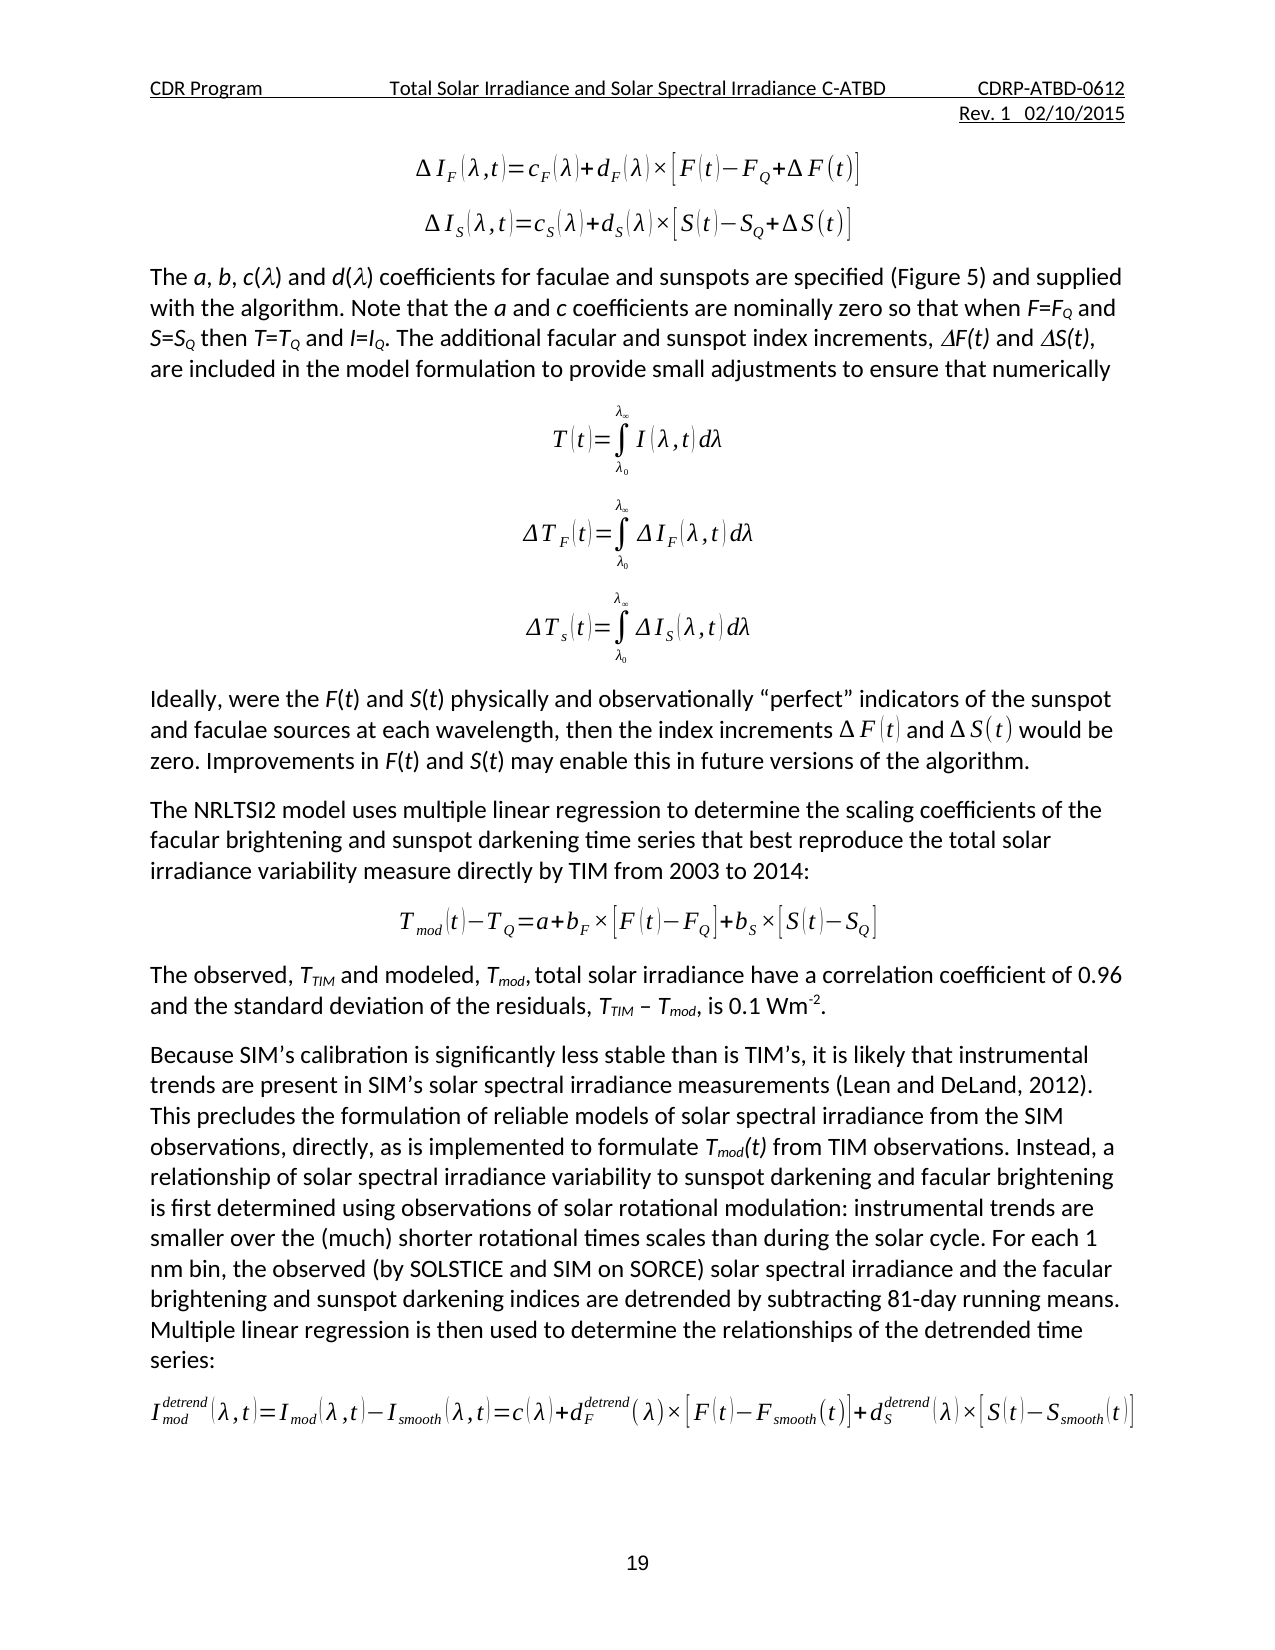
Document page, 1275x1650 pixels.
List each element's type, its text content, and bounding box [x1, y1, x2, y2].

text Because SIM’s calibration is significantly less stable than is TIM’s, it is likely that instrumental trends are present in SIM’s solar spectral irradiance measurements (Lean and DeLand, 2012). This precludes the formulation of reliable models of solar spectral irradiance from the SIM observations, directly, as is implemented to formulate Tmod(t) from TIM observations. Instead, a relationship of solar spectral irradiance variability to sunspot darkening and facular brightening is first determined using observations of solar rotational modulation: instrumental trends are smaller over the (much) shorter rotational times scales than during the solar cycle. For each 1 nm bin, the observed (by SOLSTICE and SIM on SORCE) solar spectral irradiance and the facular brightening and sunspot darkening indices are detrended by subtracting 81-day running means. Multiple linear regression is then used to determine the relationships of the detrended time series: [150, 1039, 1125, 1375]
text The NRLTSI2 model uses multiple linear regression to determine the scaling coefficients of the facular brightening and sunspot darkening time series that best reproduce the total solar irradiance variability measure directly by TIM from 2003 to 2014: [150, 794, 1125, 886]
text Ideally, were the F(t) and S(t) physically and observationally “perfect” indicators of the sunspot and faculae sources at each wavelength, then the index increments and would be zero. Improvements in F(t) and S(t) may enable this in future versions of the algorithm. [150, 684, 1125, 775]
text The observed, TTIM and modeled, Tmod, total solar irradiance have a correlation coefficient of 0.96 and the standard deviation of the residuals, TTIM – Tmod, is 0.1 Wm-2. [150, 959, 1125, 1020]
text The a, b, c() and d() coefficients for faculae and sunspots are specified (Figure 5) and supplied with the algorithm. Note that the a and c coefficients are nominally zero so that when F=FQ and S=SQ then T=TQ and I=IQ. The additional facular and sunspot index increments, F(t) and S(t), are included in the model formulation to provide small adjustments to ensure that numerically [150, 261, 1125, 383]
